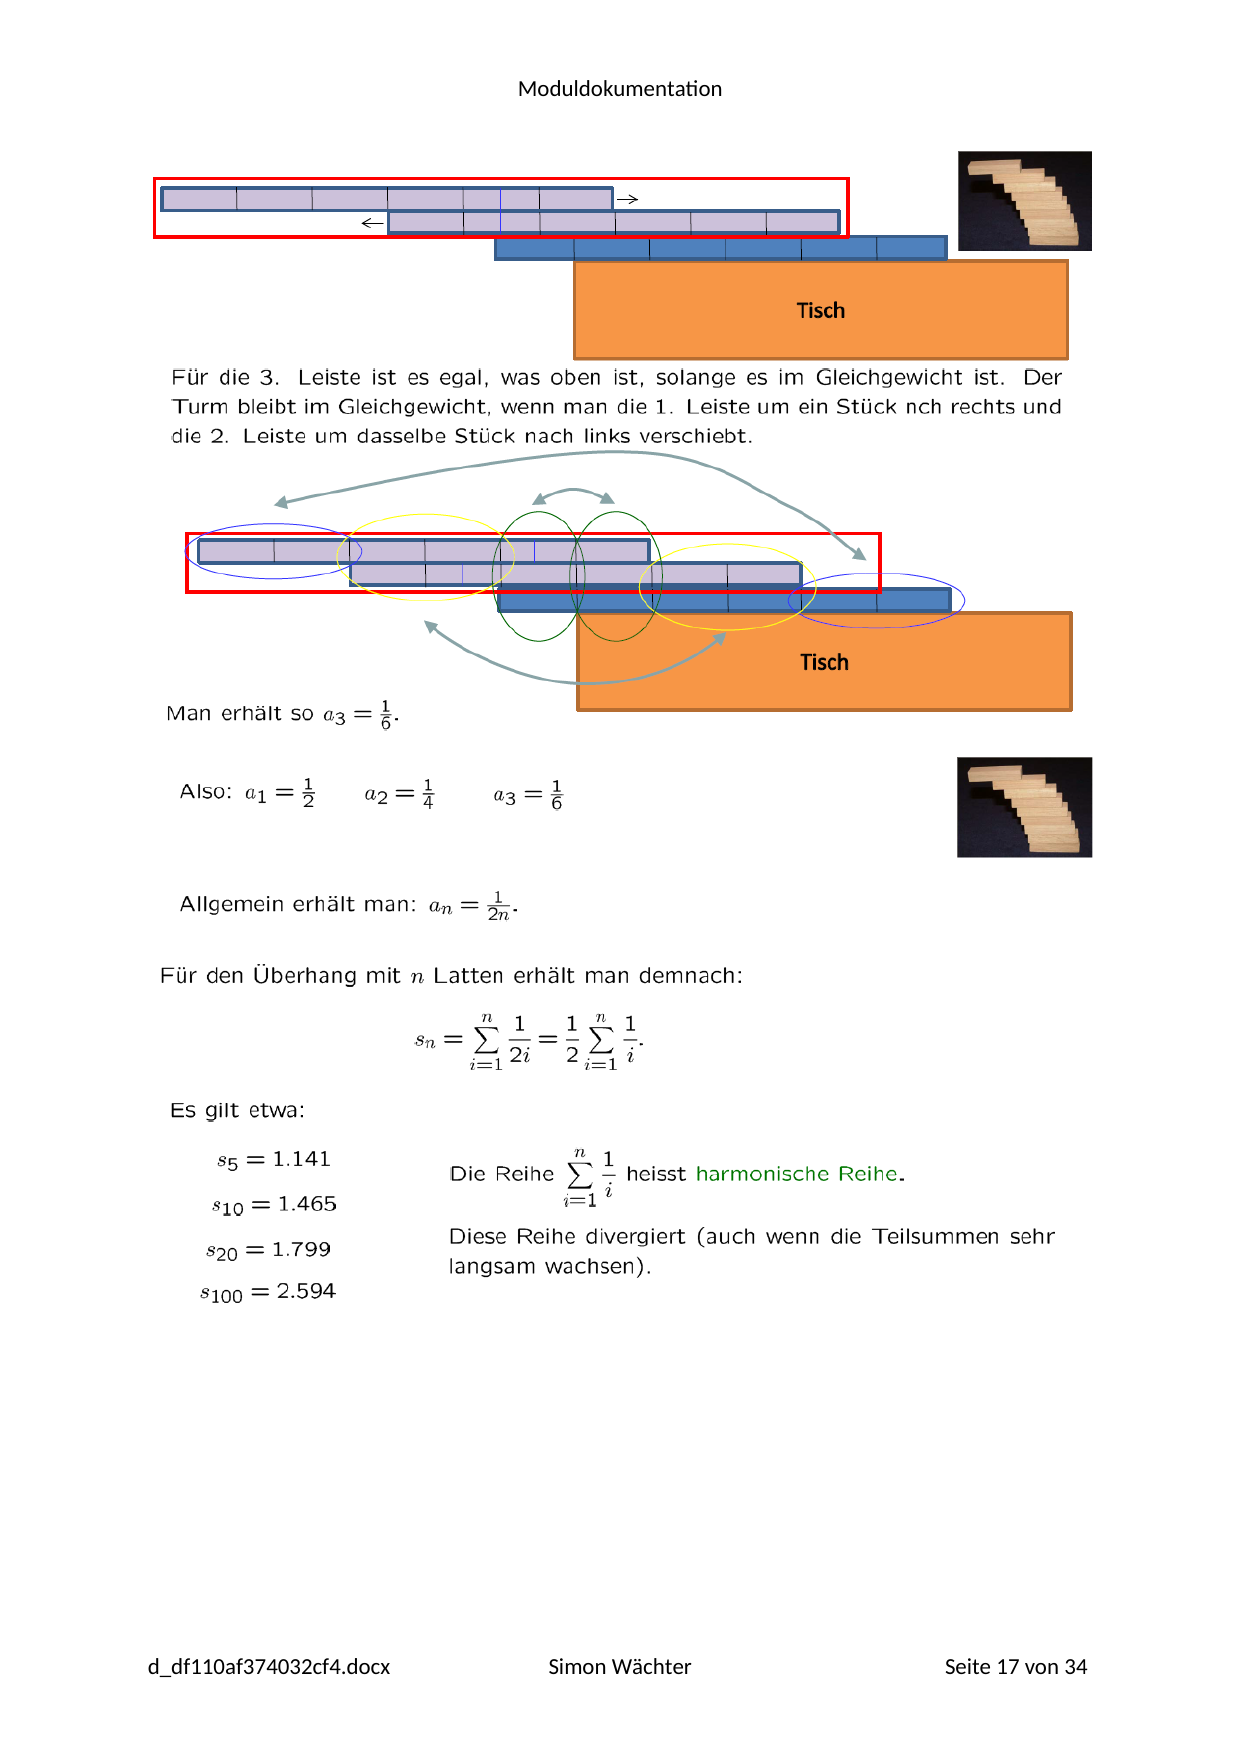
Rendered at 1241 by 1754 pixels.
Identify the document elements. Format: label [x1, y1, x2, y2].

picture [147, 752, 1093, 1316]
picture [147, 147, 1093, 734]
